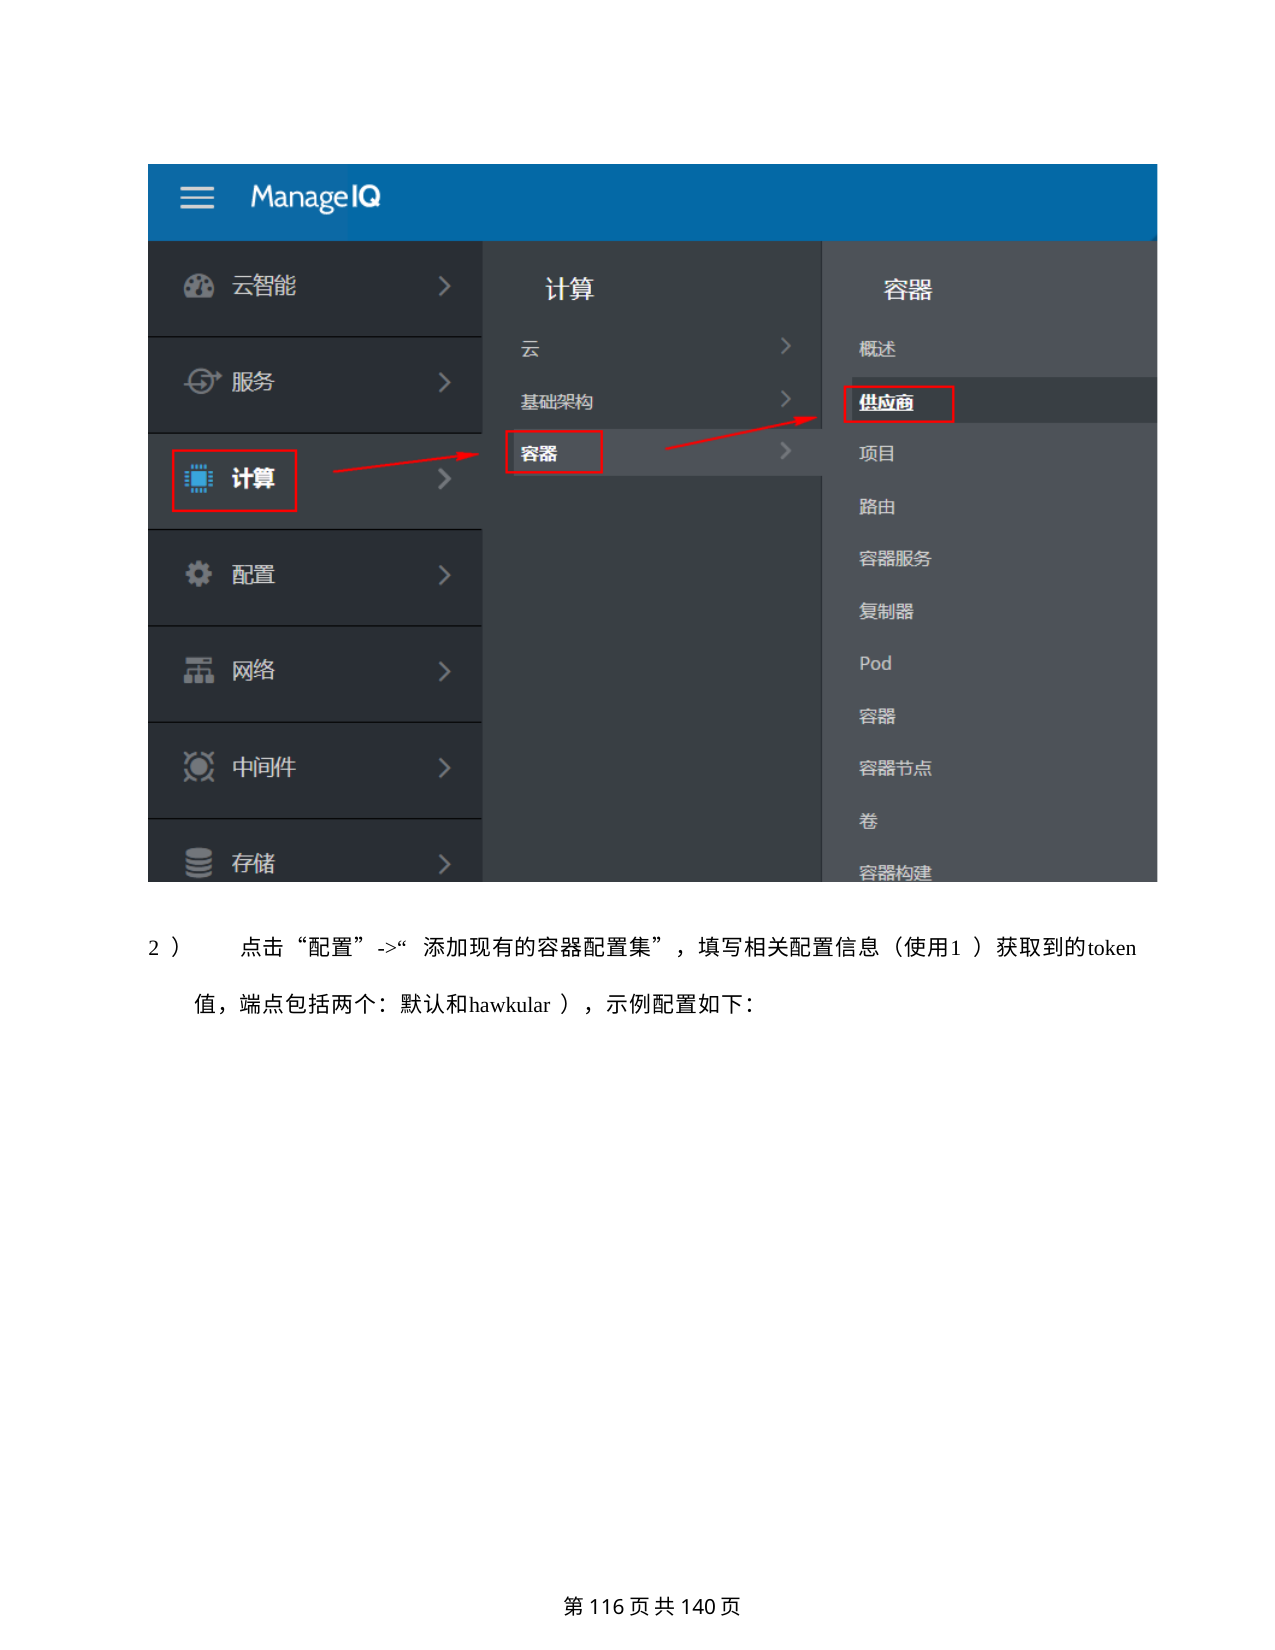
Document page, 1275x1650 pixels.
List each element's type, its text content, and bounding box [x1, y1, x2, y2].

picture [148, 164, 1158, 882]
list 点击“配置”->“添加现有的容器配置集”，填写相关配置信息（使用1）获取到的token值，端点包括两个：默认和hawkular），示例配置如下： [148, 927, 1156, 1021]
